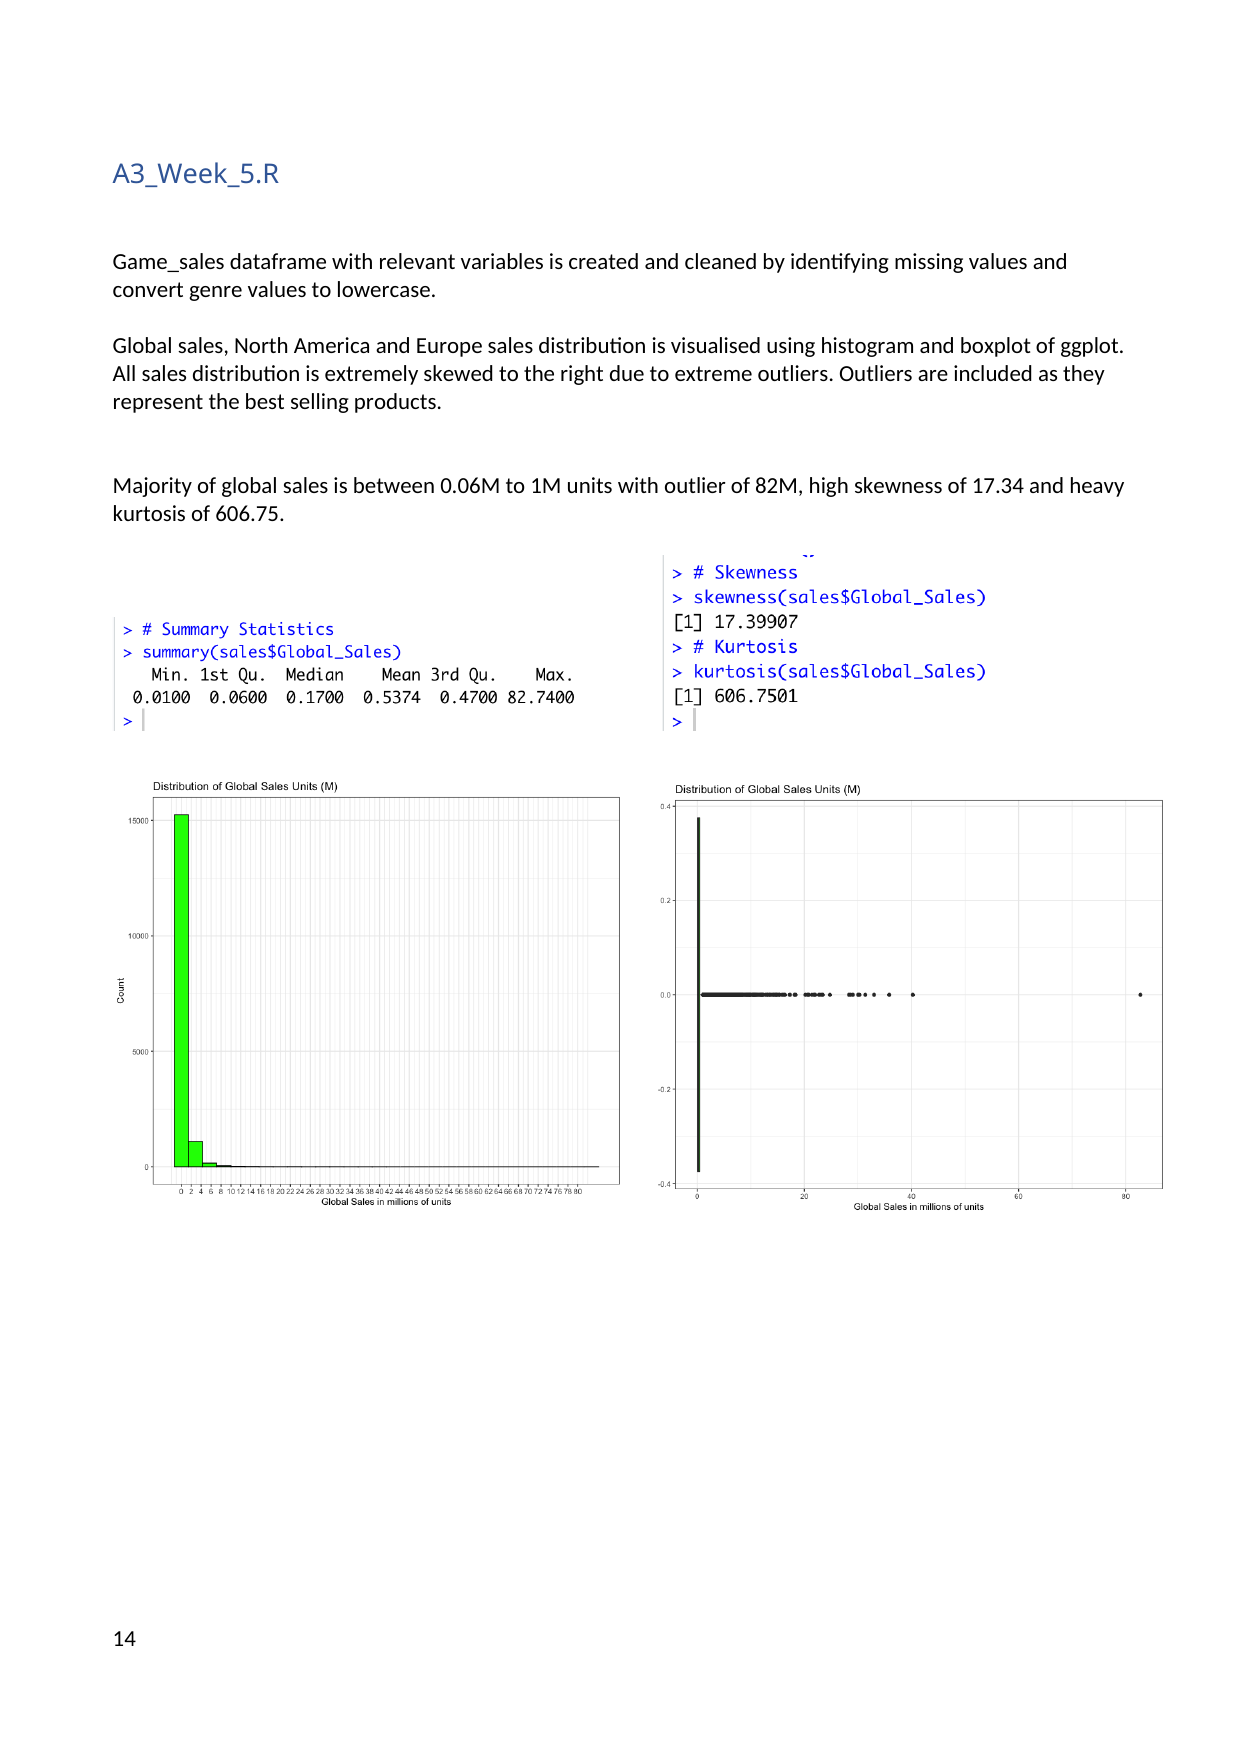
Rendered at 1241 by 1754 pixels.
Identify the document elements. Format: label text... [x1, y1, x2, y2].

picture [653, 781, 1164, 1215]
subtitle A3_Week_5.R [112, 154, 1128, 191]
picture [112, 555, 1044, 731]
picture [112, 777, 621, 1210]
text Majority of global sales is between 0.06M to 1M units with outlier of 82M, high skewness of 17.34 and heavy kurtosis of 606.75. [112, 471, 1128, 527]
text Game_sales dataframe with relevant variables is created and cleaned by identifying missing values and convert genre values to lowercase. [112, 247, 1128, 303]
text Global sales, North America and Europe sales distribution is visualised using histogram and boxplot of ggplot. All sales distribution is extremely skewed to the right due to extreme outliers. Outliers are included as they represent the best selling products. [112, 331, 1128, 415]
